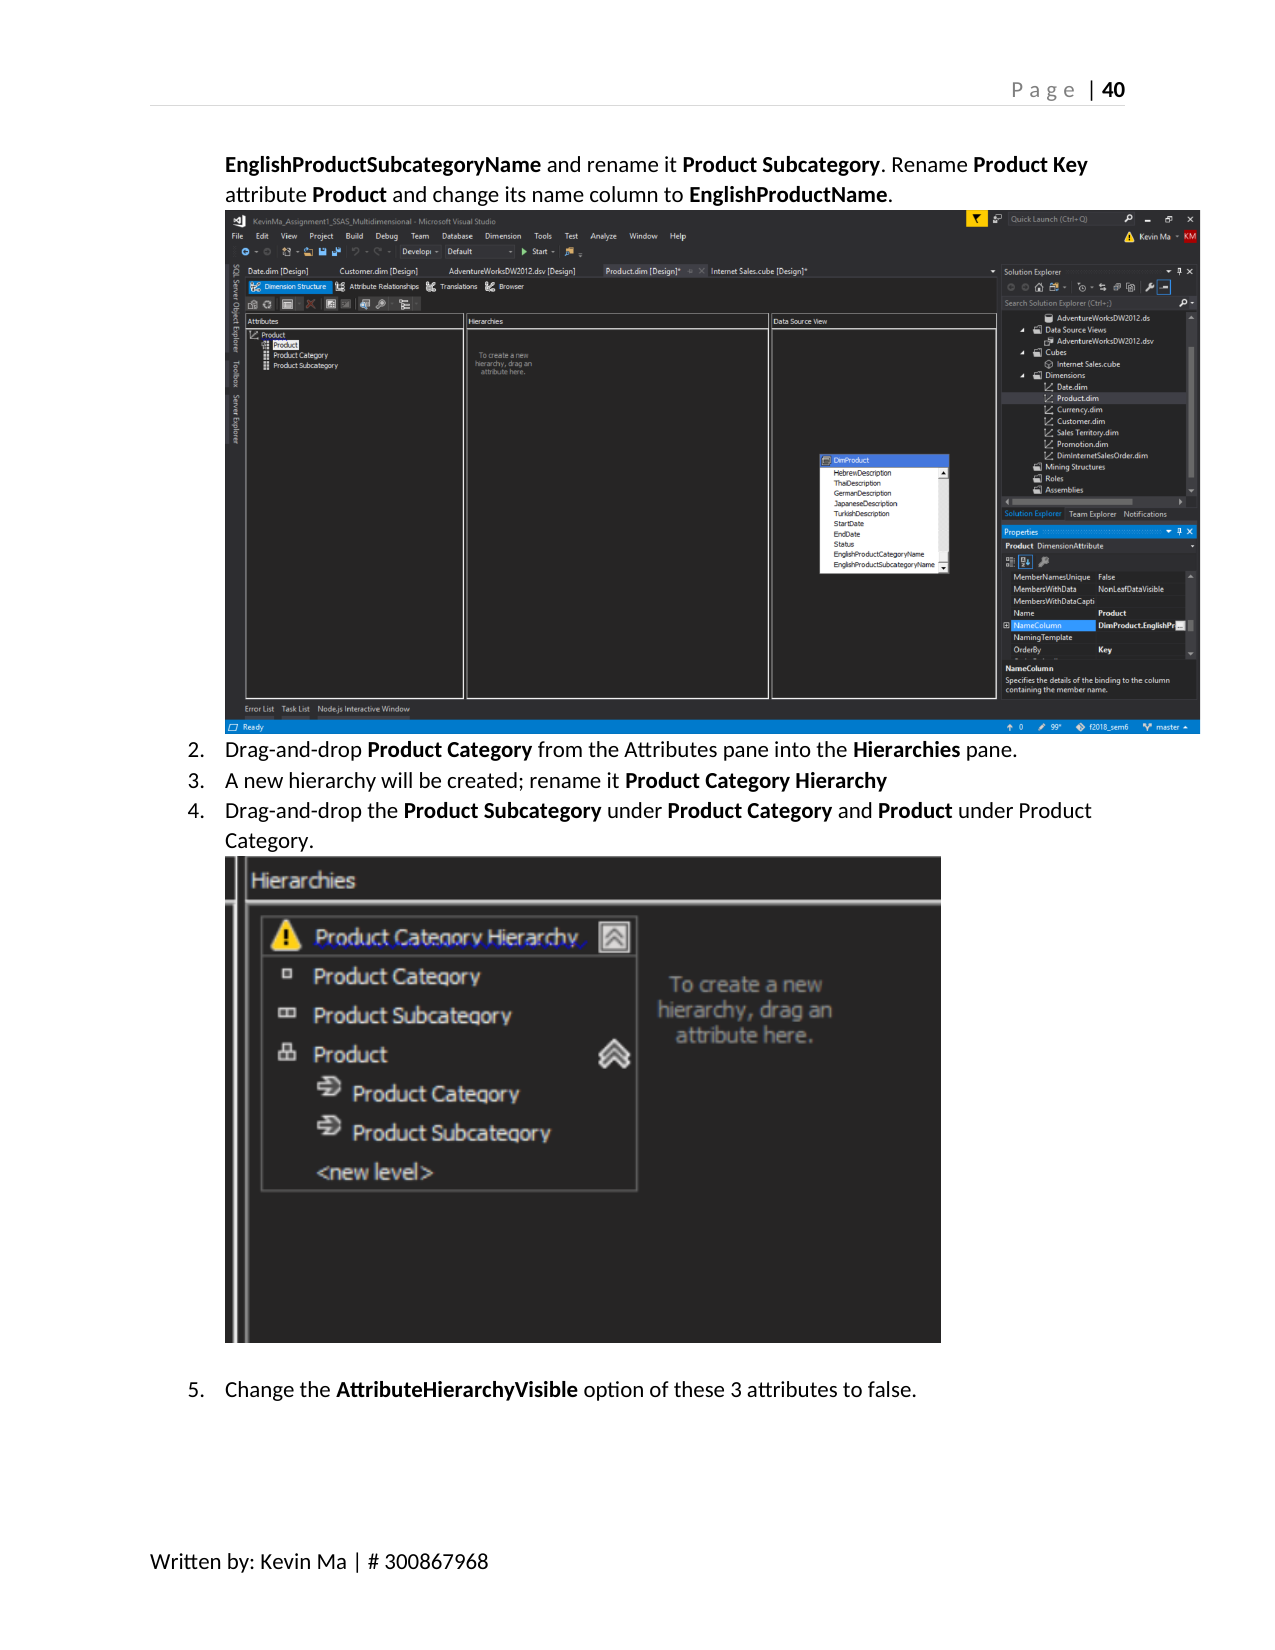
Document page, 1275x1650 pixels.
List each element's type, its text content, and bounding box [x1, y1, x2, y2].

list Change the AttributeHierarchyVisible option of these 3 attributes to false. [187, 1375, 1125, 1403]
list A new hierarchy will be created; rename it Product Category Hierarchy [187, 766, 1125, 794]
picture [225, 856, 941, 1343]
list Drag-and-drop Product Category from the Attributes pane into the Hierarchies pane. [187, 736, 1125, 764]
list Drag-and-drop the Product Subcategory under Product Category and Product under Product Category. [187, 796, 1125, 854]
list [187, 150, 1125, 208]
picture [225, 210, 1200, 734]
